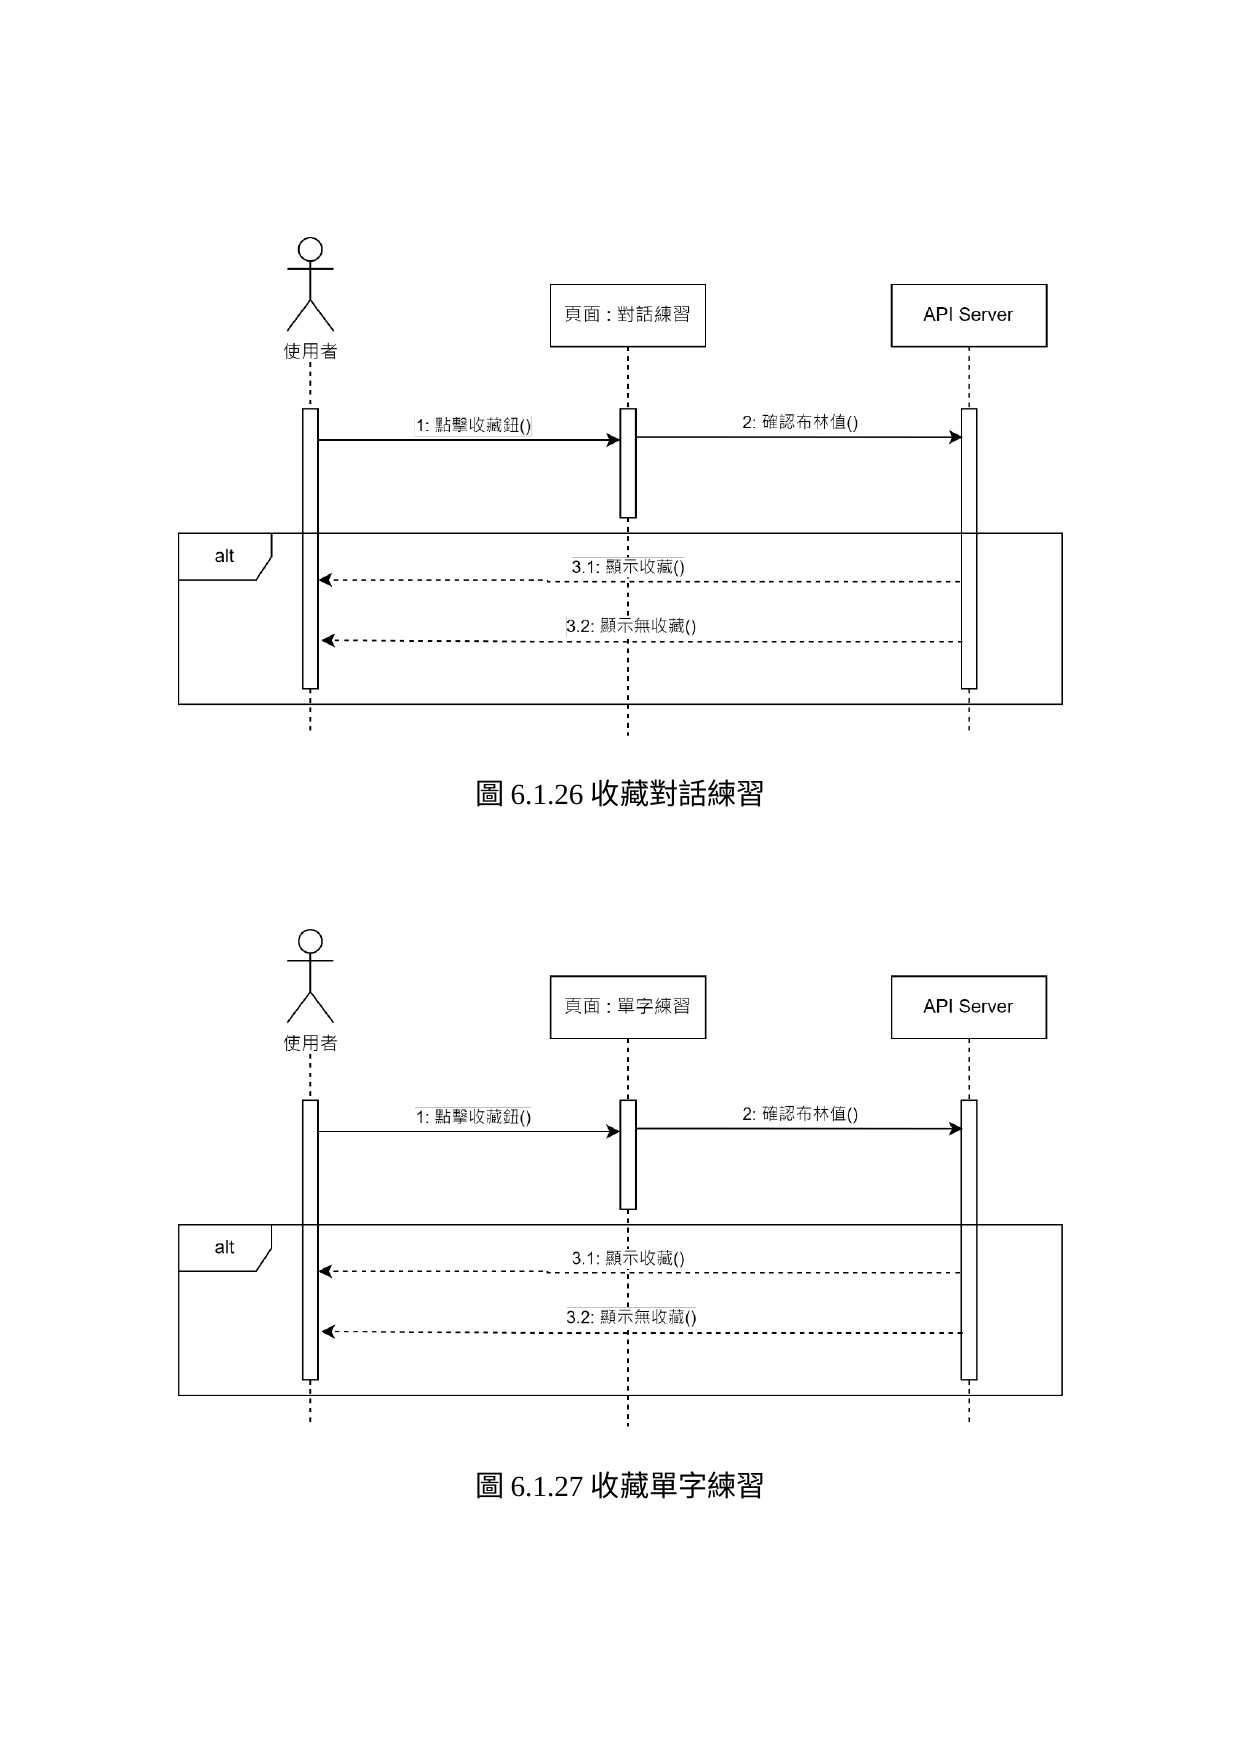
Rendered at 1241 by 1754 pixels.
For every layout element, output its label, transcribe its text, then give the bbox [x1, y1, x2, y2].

picture [162, 913, 1078, 1444]
picture [162, 222, 1078, 753]
